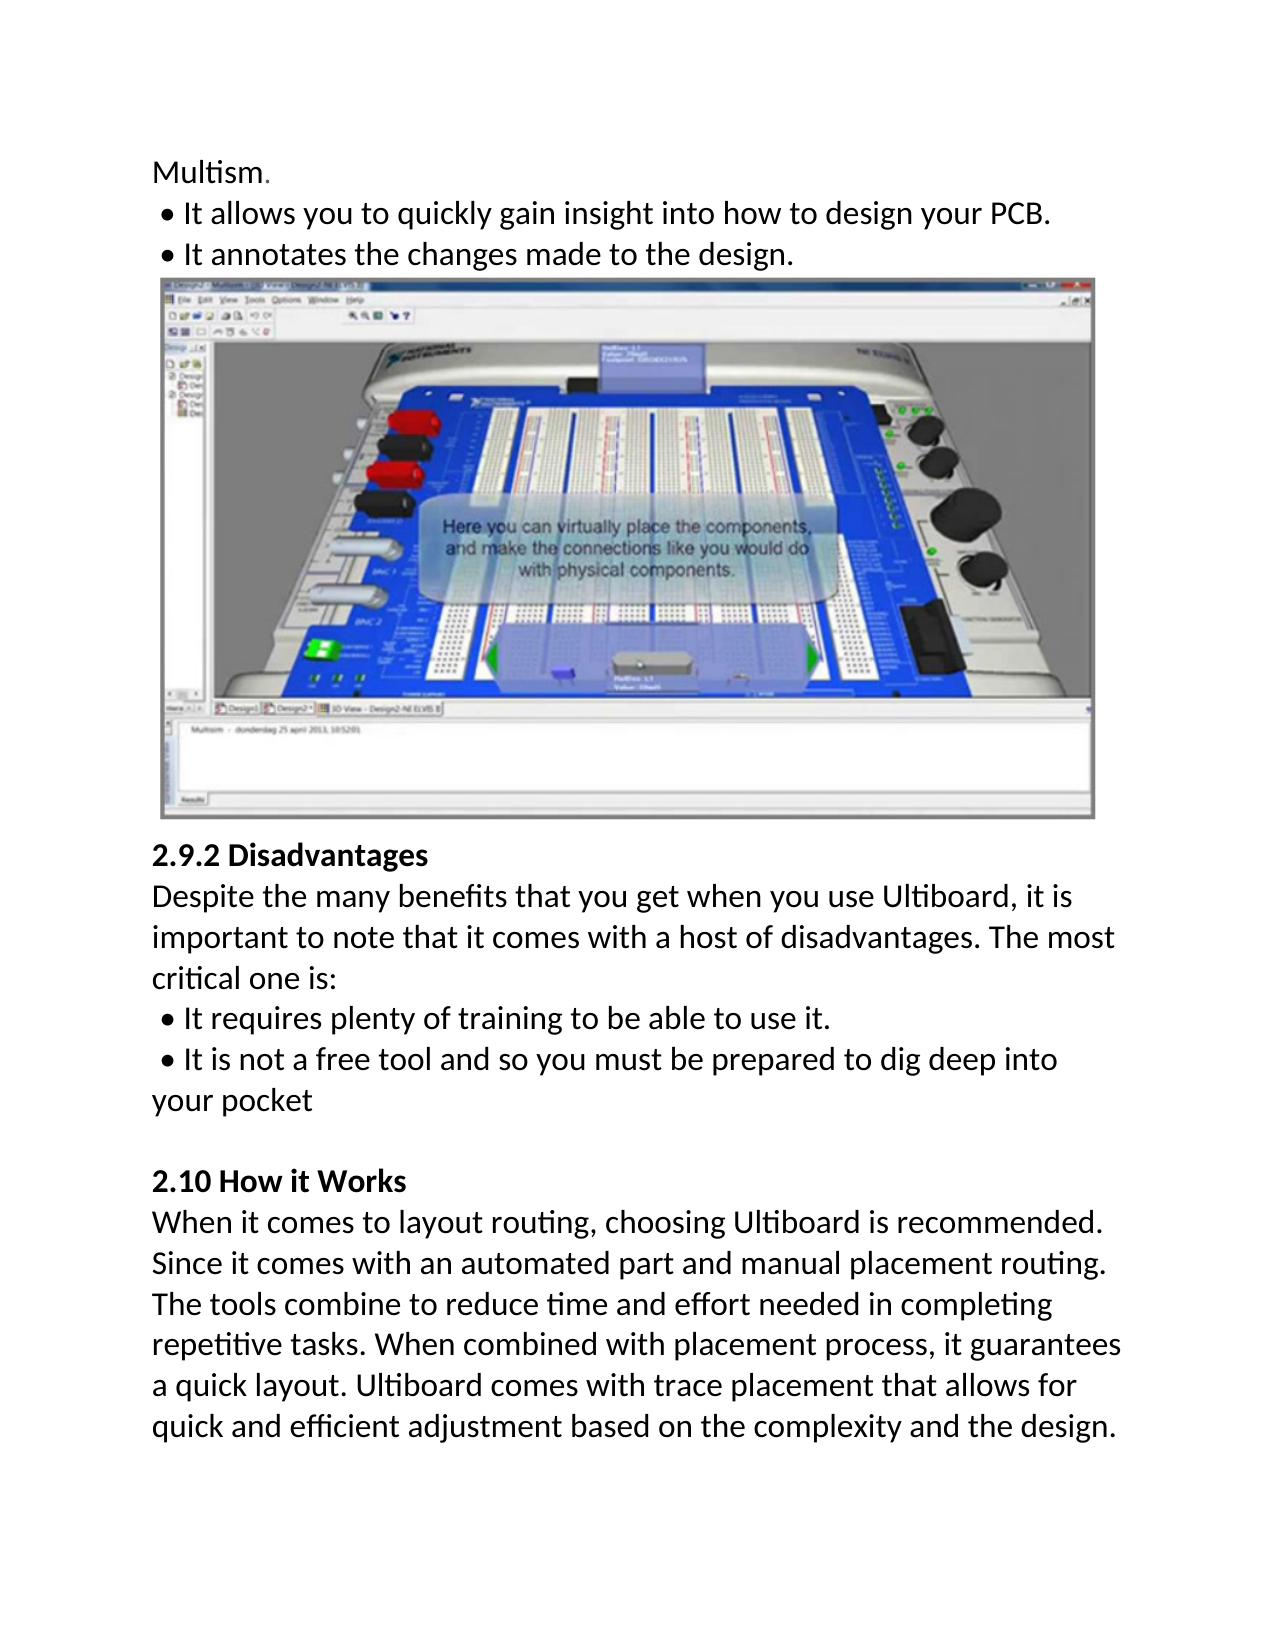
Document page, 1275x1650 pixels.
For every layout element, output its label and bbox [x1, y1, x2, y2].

picture [151, 273, 1099, 835]
